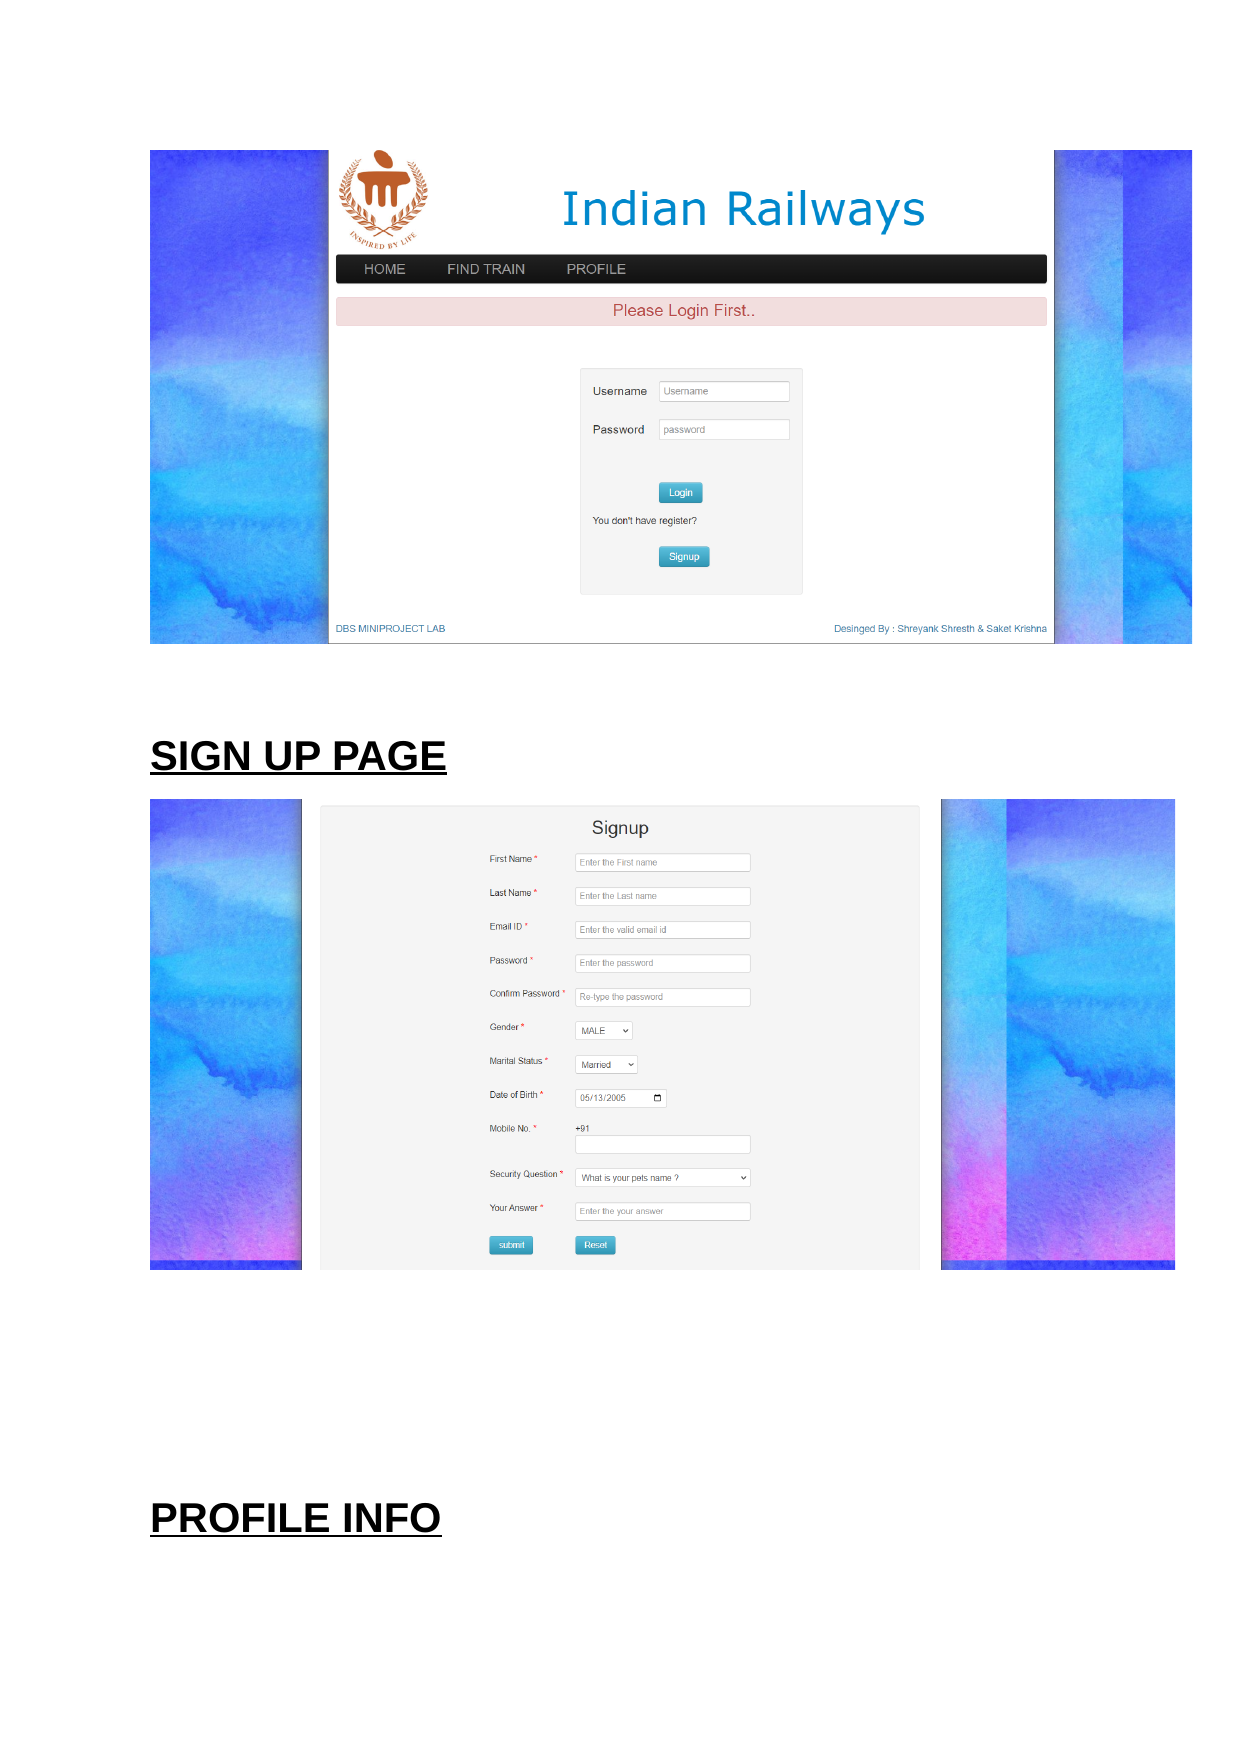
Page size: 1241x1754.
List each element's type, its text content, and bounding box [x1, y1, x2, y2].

text SIGN UP PAGE [150, 731, 1090, 779]
picture [150, 150, 1193, 644]
picture [150, 799, 1175, 1270]
text PROFILE INFO [150, 1493, 1090, 1541]
